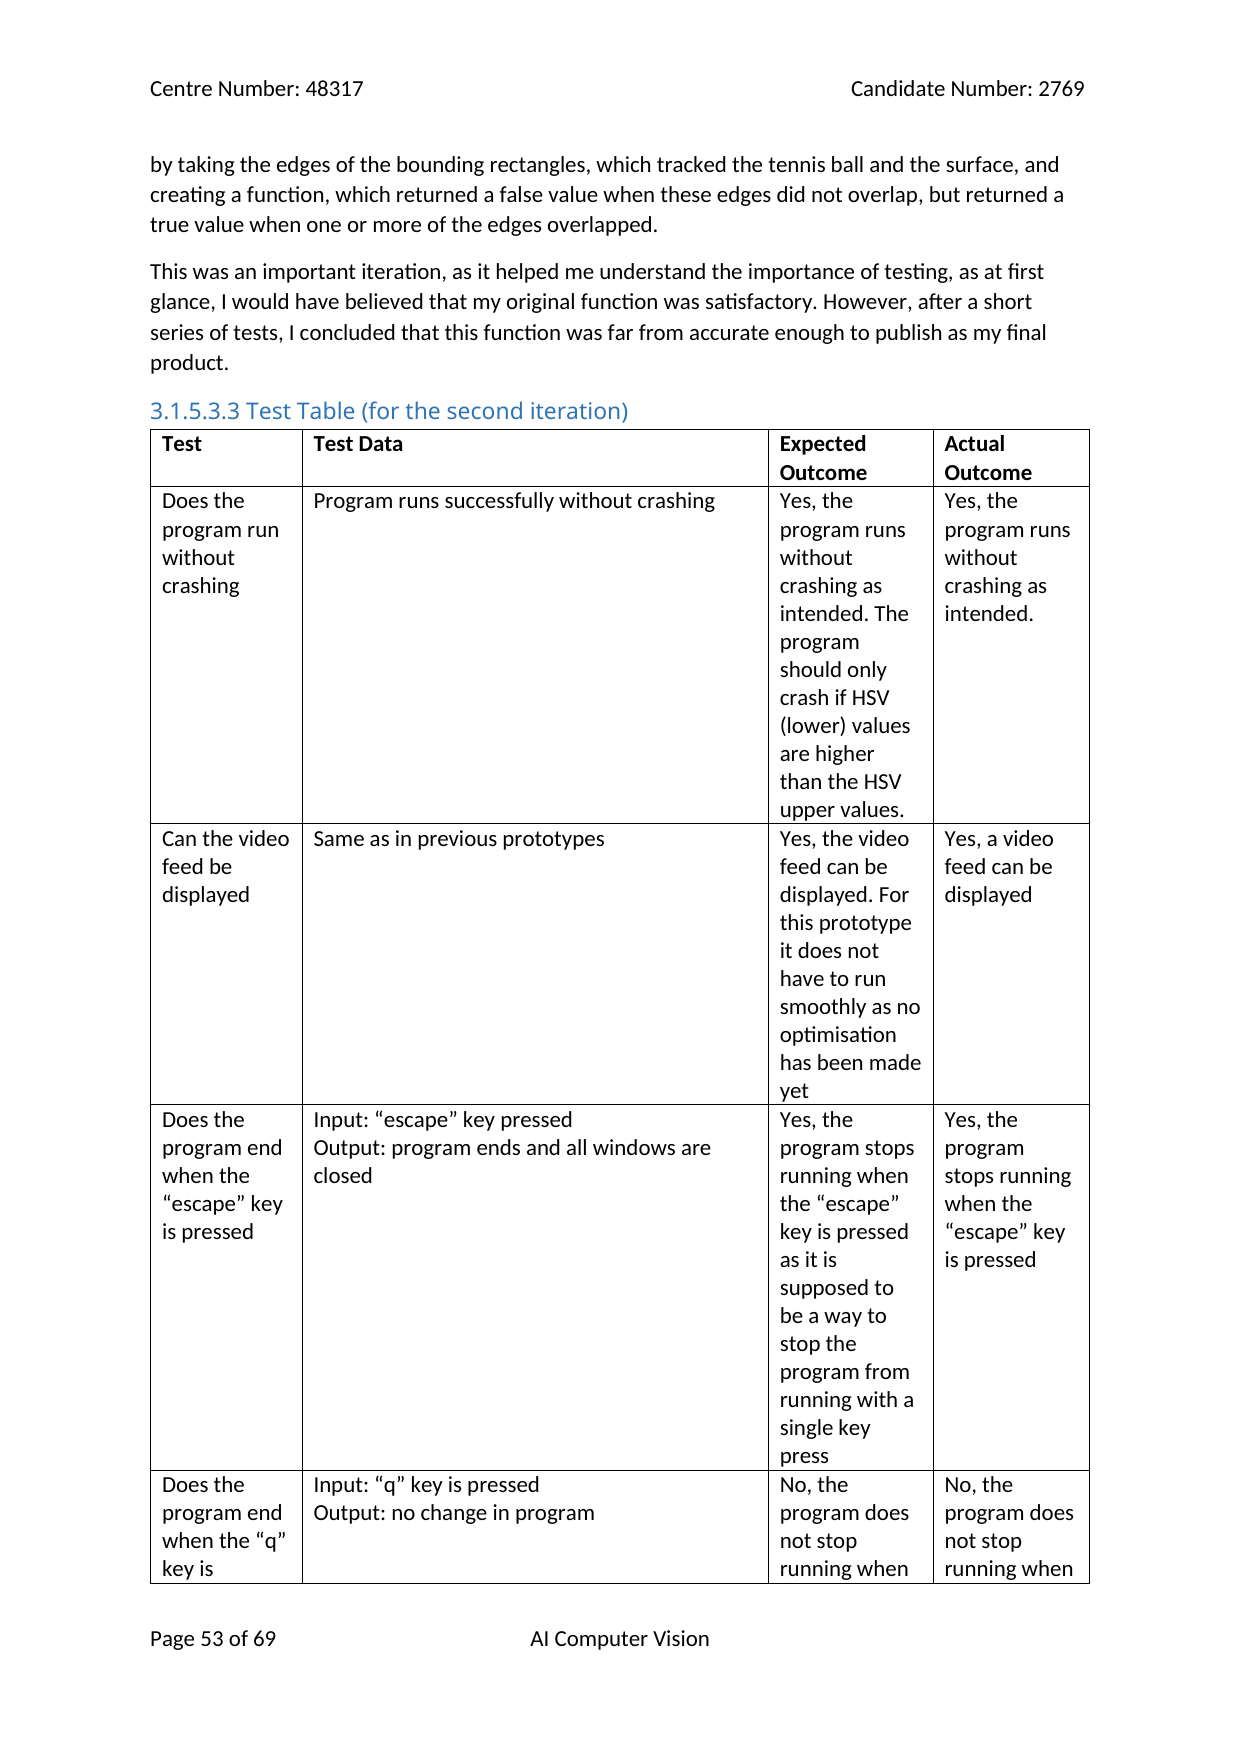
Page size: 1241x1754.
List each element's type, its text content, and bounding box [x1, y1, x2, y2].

table_cell Yes, the video feed can be displayed. For this prototype it does not have to run smoothly as no optimisation has been made yet [769, 824, 933, 1104]
table_cell Yes, the program runs without crashing as intended. [934, 487, 1089, 823]
table_cell Can the video feed be displayed [151, 824, 302, 1104]
table_header Expected Outcome [769, 430, 933, 486]
table_cell Yes, a video feed can be displayed [934, 824, 1089, 1104]
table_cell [934, 1471, 1089, 1583]
table_cell Program runs successfully without crashing [303, 487, 768, 823]
table_cell Does the program run without crashing [151, 487, 302, 823]
table_cell Input: “escape” key pressed Output: program ends and all windows are closed [303, 1105, 768, 1469]
table_cell Does the program end when the “escape” key is pressed [151, 1105, 302, 1469]
table_header Actual Outcome [934, 430, 1089, 486]
table_cell Yes, the program runs without crashing as intended. The program should only crash if HSV (lower) values are higher than the HSV upper values. [769, 487, 933, 823]
table_header Test [151, 430, 302, 486]
table_header Test Data [303, 430, 768, 486]
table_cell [151, 1471, 302, 1583]
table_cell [303, 1471, 768, 1583]
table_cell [769, 1471, 933, 1583]
text This was an important iteration, as it helped me understand the importance of testing, as at first glance, I would have believed that my original function was satisfactory. However, after a short series of tests, I concluded that this function was far from accurate enough to publish as my final product. [150, 257, 1090, 376]
table_cell Yes, the program stops running when the “escape” key is pressed as it is supposed to be a way to stop the program from running with a single key press [769, 1105, 933, 1469]
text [150, 150, 1090, 238]
table_cell Same as in previous prototypes [303, 824, 768, 1104]
table_cell Yes, the program stops running when the “escape” key is pressed [934, 1105, 1089, 1469]
subtitle 3.1.5.3.3 Test Table (for the second iteration) [150, 395, 1090, 426]
